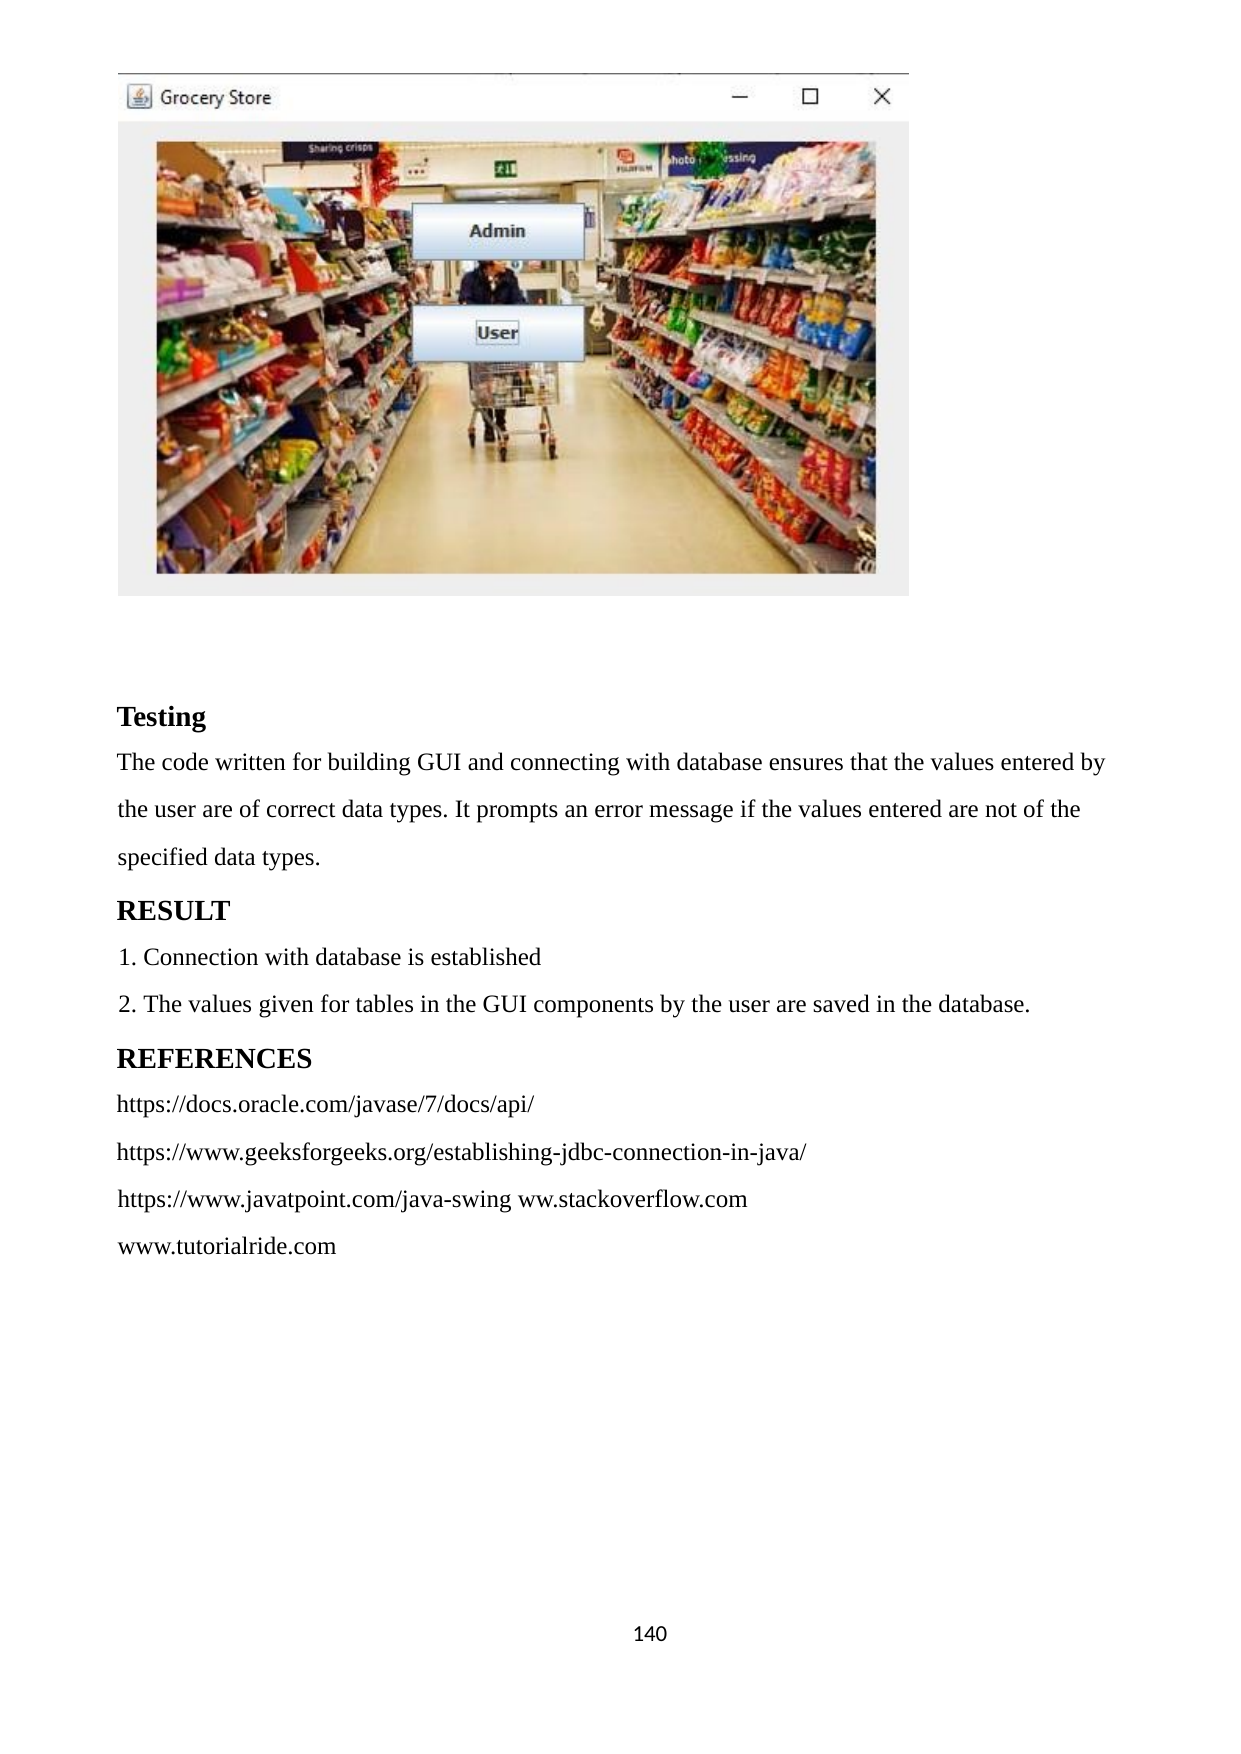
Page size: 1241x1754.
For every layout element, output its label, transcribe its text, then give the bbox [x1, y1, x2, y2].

list The values given for tables in the GUI components by the user are saved in the database. [118, 989, 1183, 1018]
subtitle RESULT [116, 893, 1189, 927]
picture [118, 73, 909, 596]
text https://www.geeksforgeeks.org/establishing-jdbc-connection-in-java/ https://www.javatpoint.com/java-swing ww.stackoverflow.com www.tutorialride.com [116, 1137, 811, 1260]
subtitle REFERENCES [116, 1041, 1189, 1074]
text The code written for building GUI and connecting with database ensures that the values entered by the user are of correct data types. It prompts an error message if the values entered are not of the specified data types. [116, 747, 1108, 871]
subtitle Testing [116, 699, 1189, 732]
text https://docs.oracle.com/javase/7/docs/api/ [116, 1089, 1183, 1118]
list Connection with database is established [118, 942, 1183, 970]
